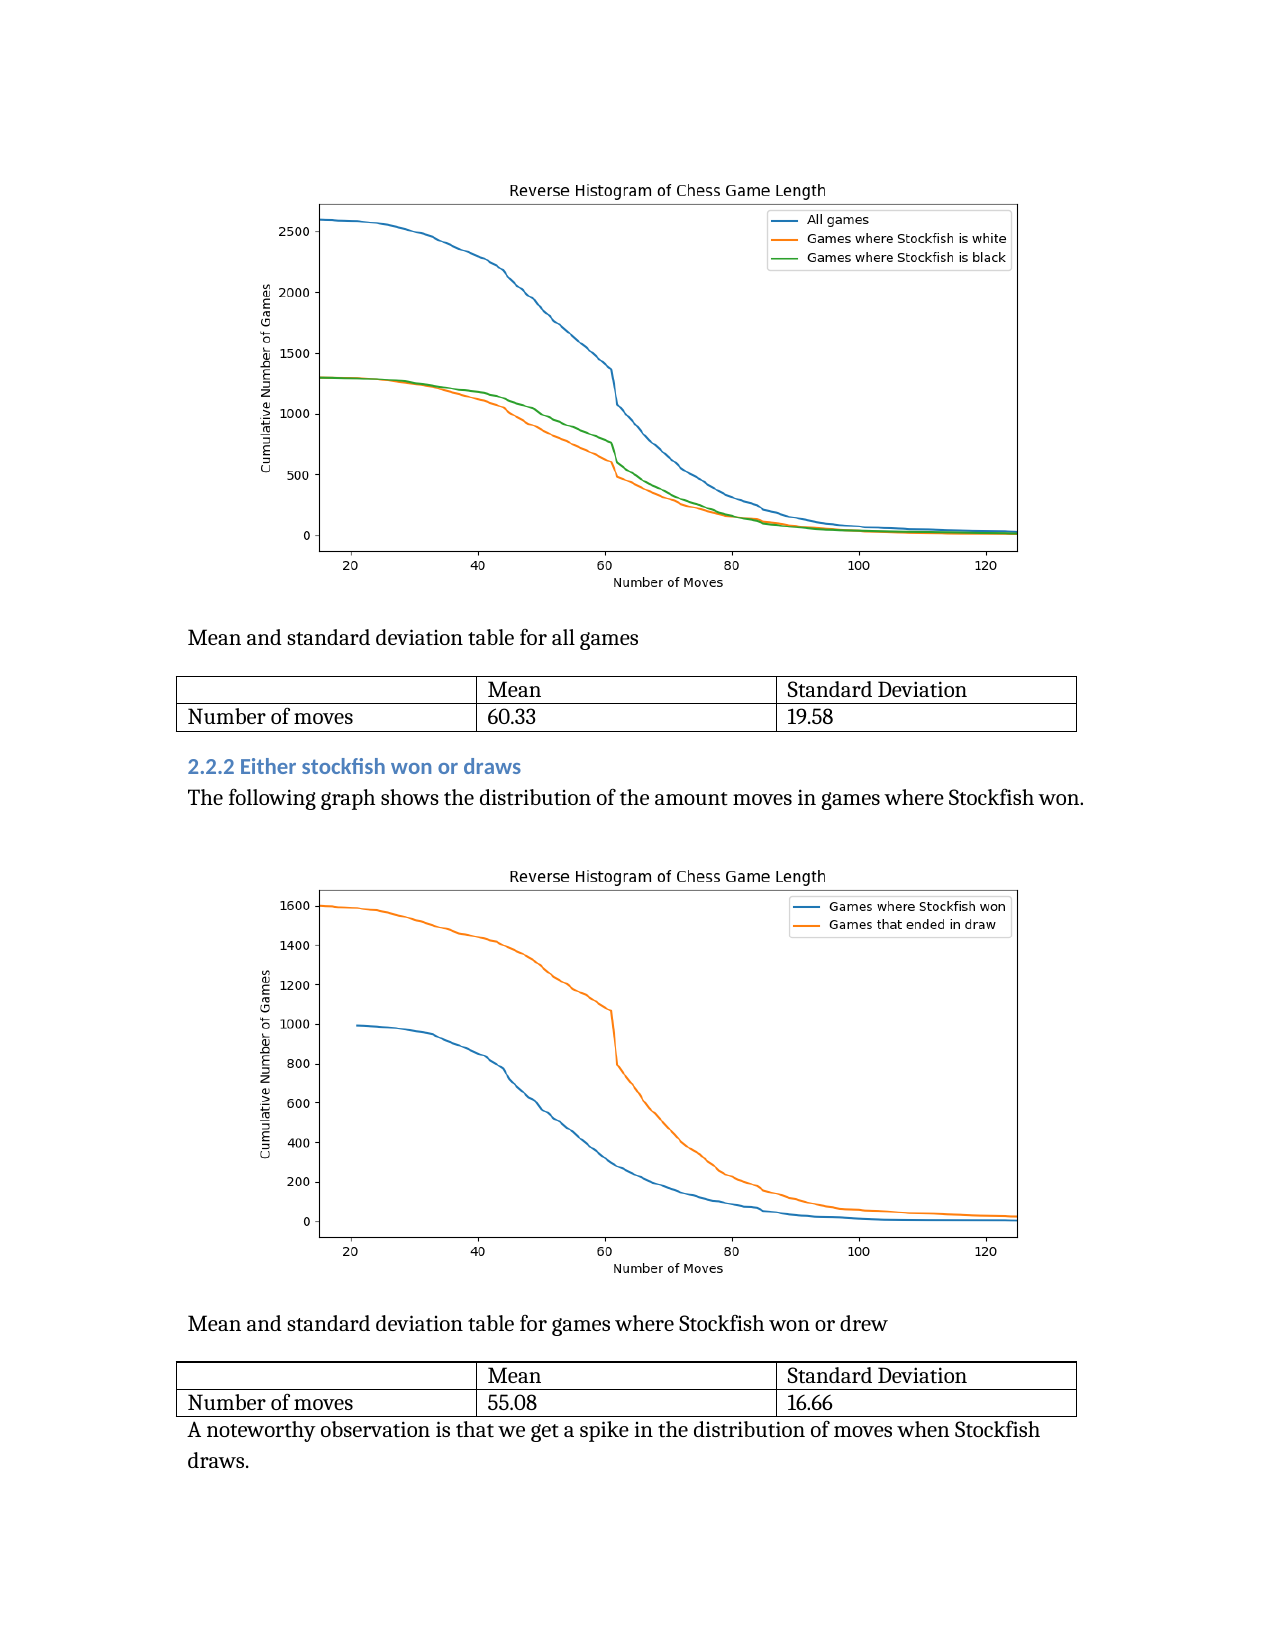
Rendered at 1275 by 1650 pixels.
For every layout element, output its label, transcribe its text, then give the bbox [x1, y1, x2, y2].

table_cell Number of moves [177, 704, 476, 731]
text Mean and standard deviation table for all games [187, 625, 1087, 651]
table_header Mean [477, 1363, 776, 1389]
subtitle 2.2.2 Either stockfish won or draws [187, 752, 1087, 780]
table_cell 60.33 [477, 704, 776, 731]
table_header [177, 677, 476, 703]
picture [206, 835, 1107, 1286]
table_cell 16.66 [777, 1390, 1076, 1416]
text The following graph shows the distribution of the amount moves in games where Stockfish won. [187, 784, 1087, 811]
table_cell 55.08 [477, 1390, 776, 1416]
table_header [177, 1363, 476, 1389]
text A noteworthy observation is that we get a spike in the distribution of moves when Stockfish draws. [187, 1417, 1087, 1474]
table_header Standard Deviation [777, 677, 1076, 703]
table_cell 19.58 [777, 704, 1076, 731]
table_cell Number of moves [177, 1390, 476, 1416]
table_header Mean [477, 677, 776, 703]
picture [206, 150, 1107, 600]
table_header Standard Deviation [777, 1363, 1076, 1389]
text Mean and standard deviation table for games where Stockfish won or drew [187, 1310, 1087, 1337]
